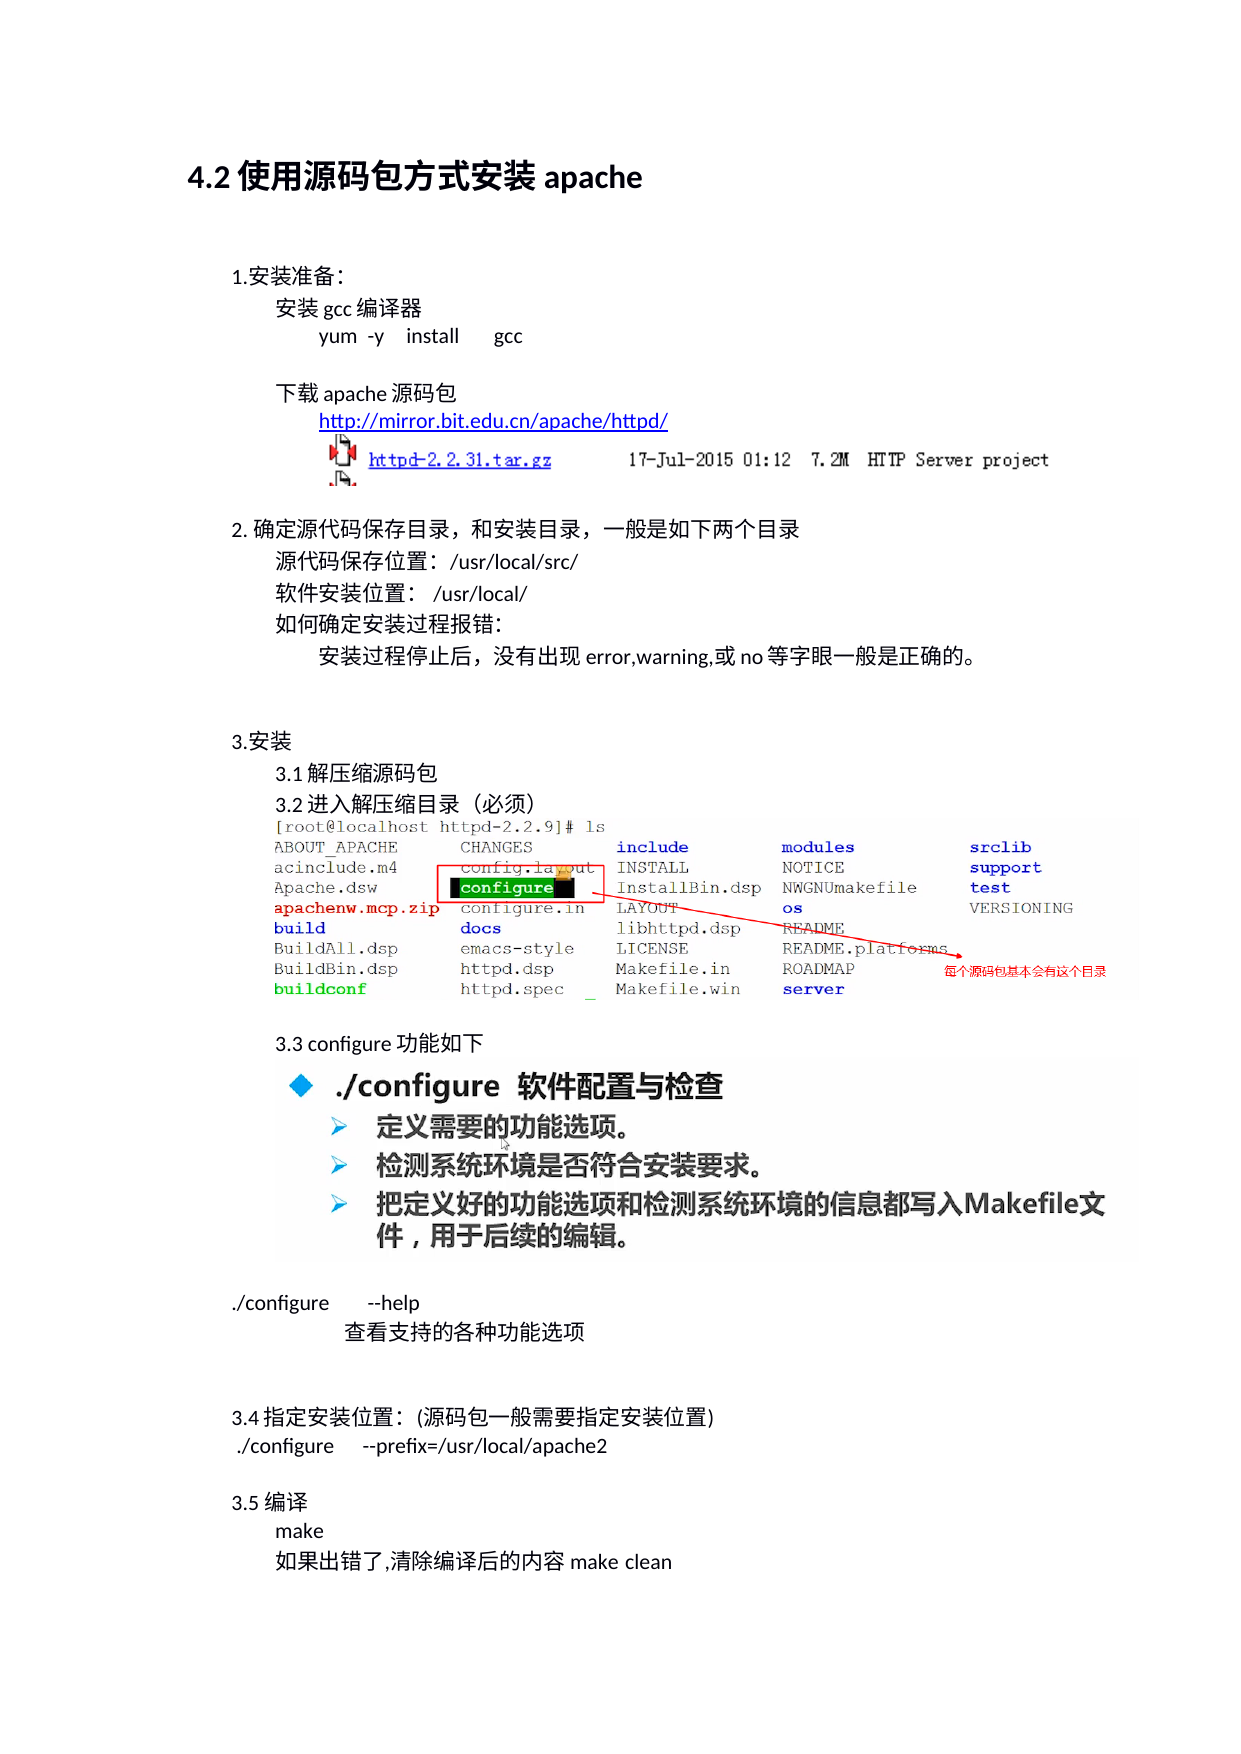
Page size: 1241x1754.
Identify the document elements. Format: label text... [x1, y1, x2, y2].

list 安装过程停止后，没有出现error,warning,或no等字眼一般是正确的。 [275, 639, 1053, 671]
text 下载apache源码包 [231, 376, 1053, 407]
list 软件安装位置： /usr/local/ [231, 576, 1053, 607]
text 1.安装准备： [187, 259, 1053, 291]
list 3.3 configure功能如下 [231, 1026, 1053, 1058]
list 3.5 编译 [187, 1485, 1053, 1517]
list 3.4指定安装位置：(源码包一般需要指定安装位置) [187, 1400, 1053, 1432]
list 源代码保存位置：/usr/local/src/ [231, 544, 1053, 576]
list 确定源代码保存目录，和安装目录，一般是如下两个目录 [187, 512, 1053, 544]
picture [275, 818, 1139, 1000]
list 安装 [187, 724, 1053, 756]
list 3.2进入解压缩目录（必须） [231, 787, 1053, 819]
list ./configure --prefix=/usr/local/apache2 [187, 1432, 1053, 1459]
picture [318, 434, 1184, 486]
list 查看支持的各种功能选项 [231, 1315, 1053, 1347]
list 3.1解压缩源码包 [231, 756, 1053, 787]
list make [231, 1517, 1053, 1544]
list 如何确定安装过程报错： [231, 607, 1053, 639]
text 安装gcc编译器 [231, 291, 1053, 322]
picture [275, 1057, 1139, 1262]
list ./configure --help [187, 1289, 1053, 1315]
text 4.2使用源码包方式安装apache [187, 150, 1053, 198]
text http://mirror.bit.edu.cn/apache/httpd/ [275, 407, 1053, 434]
text yum -y install gcc [275, 322, 1053, 349]
list 如果出错了,清除编译后的内容 make clean [231, 1544, 1053, 1575]
